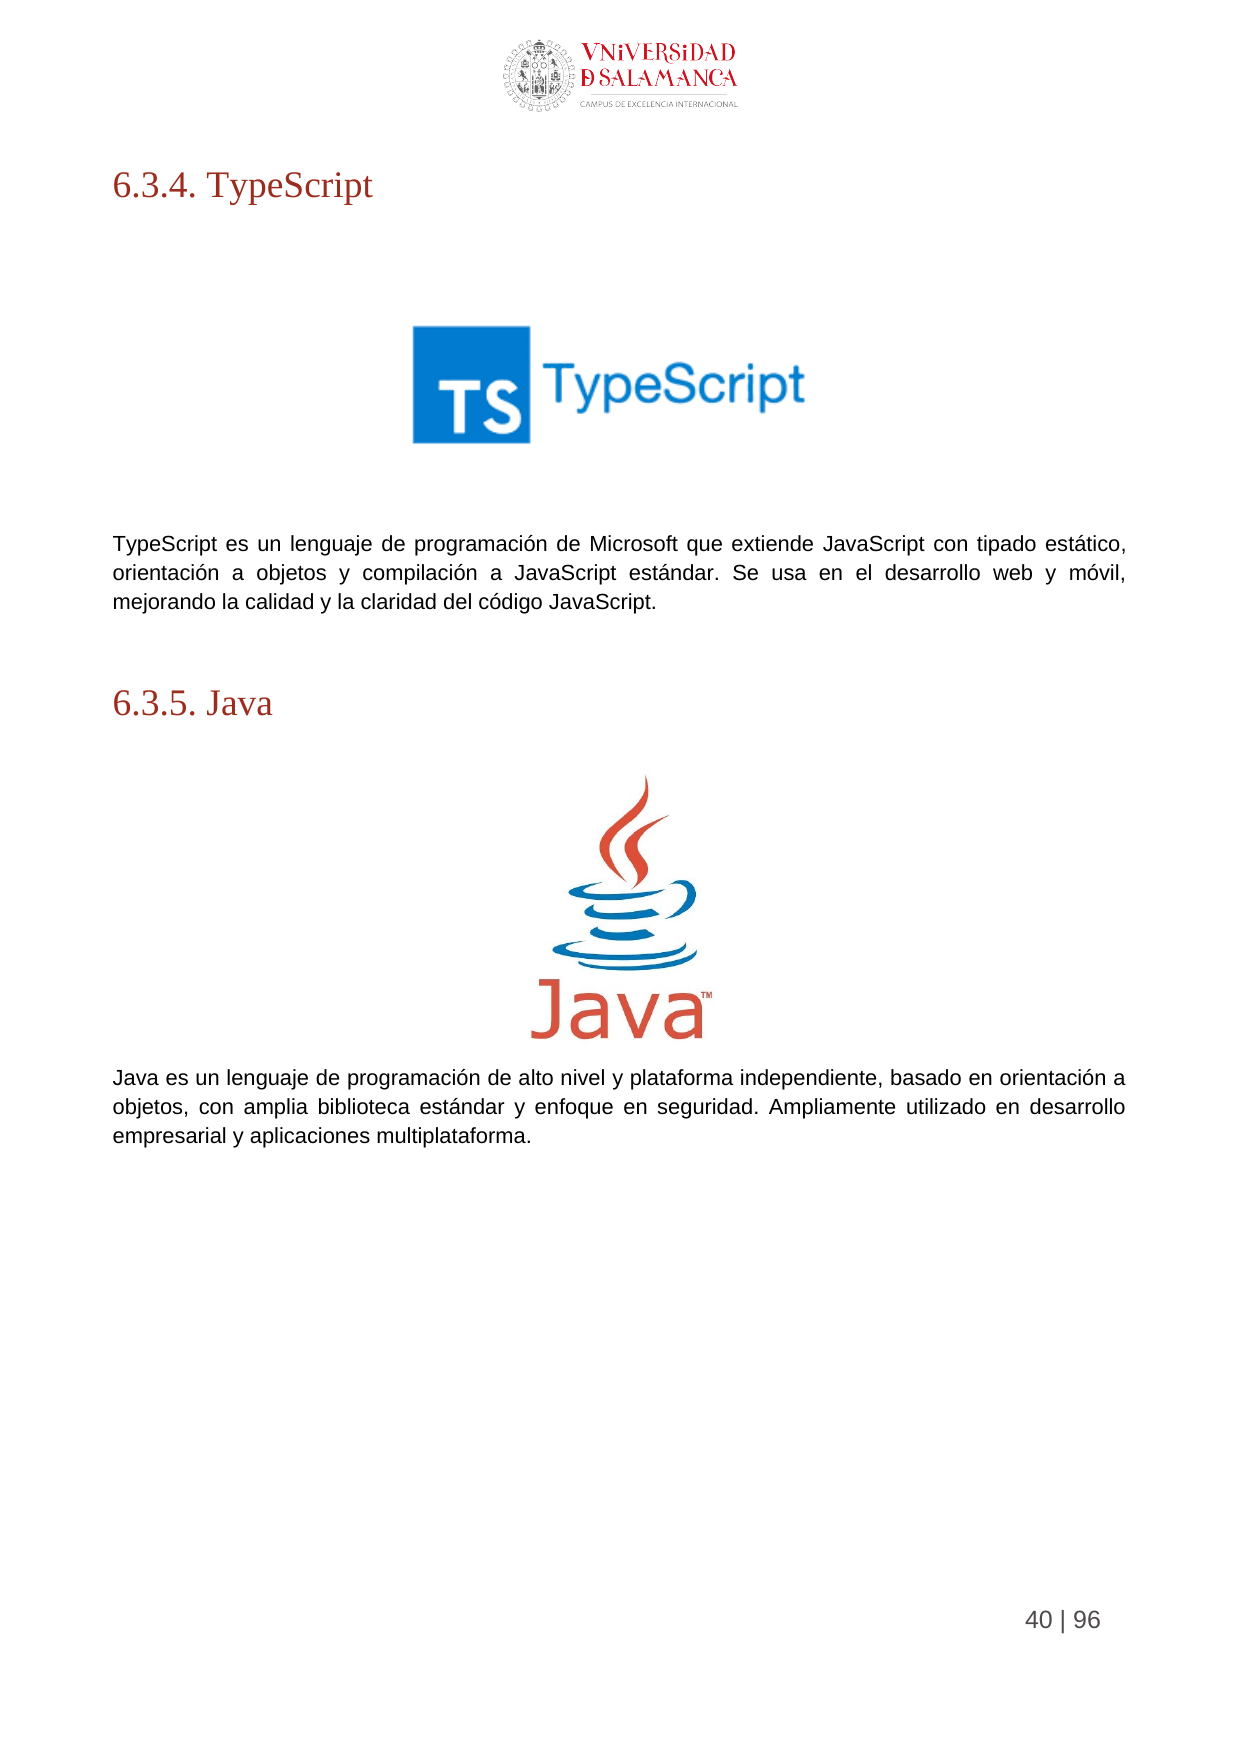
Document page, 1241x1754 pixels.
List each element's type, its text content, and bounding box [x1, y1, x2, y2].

subtitle 6.3.5. Java [112, 680, 1128, 723]
text TypeScript es un lenguaje de programación de Microsoft que extiende JavaScript con tipado estático, orientación a objetos y compilación a JavaScript estándar. Se usa en el desarrollo web y móvil, mejorando la calidad y la claridad del código JavaScript. [112, 531, 1128, 614]
picture [382, 251, 858, 511]
text Java es un lenguaje de programación de alto nivel y plataforma independiente, basado en orientación a objetos, con amplia biblioteca estándar y enfoque en seguridad. Ampliamente utilizado en desarrollo empresarial y aplicaciones multiplataforma. [112, 1065, 1128, 1148]
picture [390, 768, 851, 1045]
subtitle 6.3.4. TypeScript [112, 162, 1128, 206]
picture [499, 36, 742, 116]
